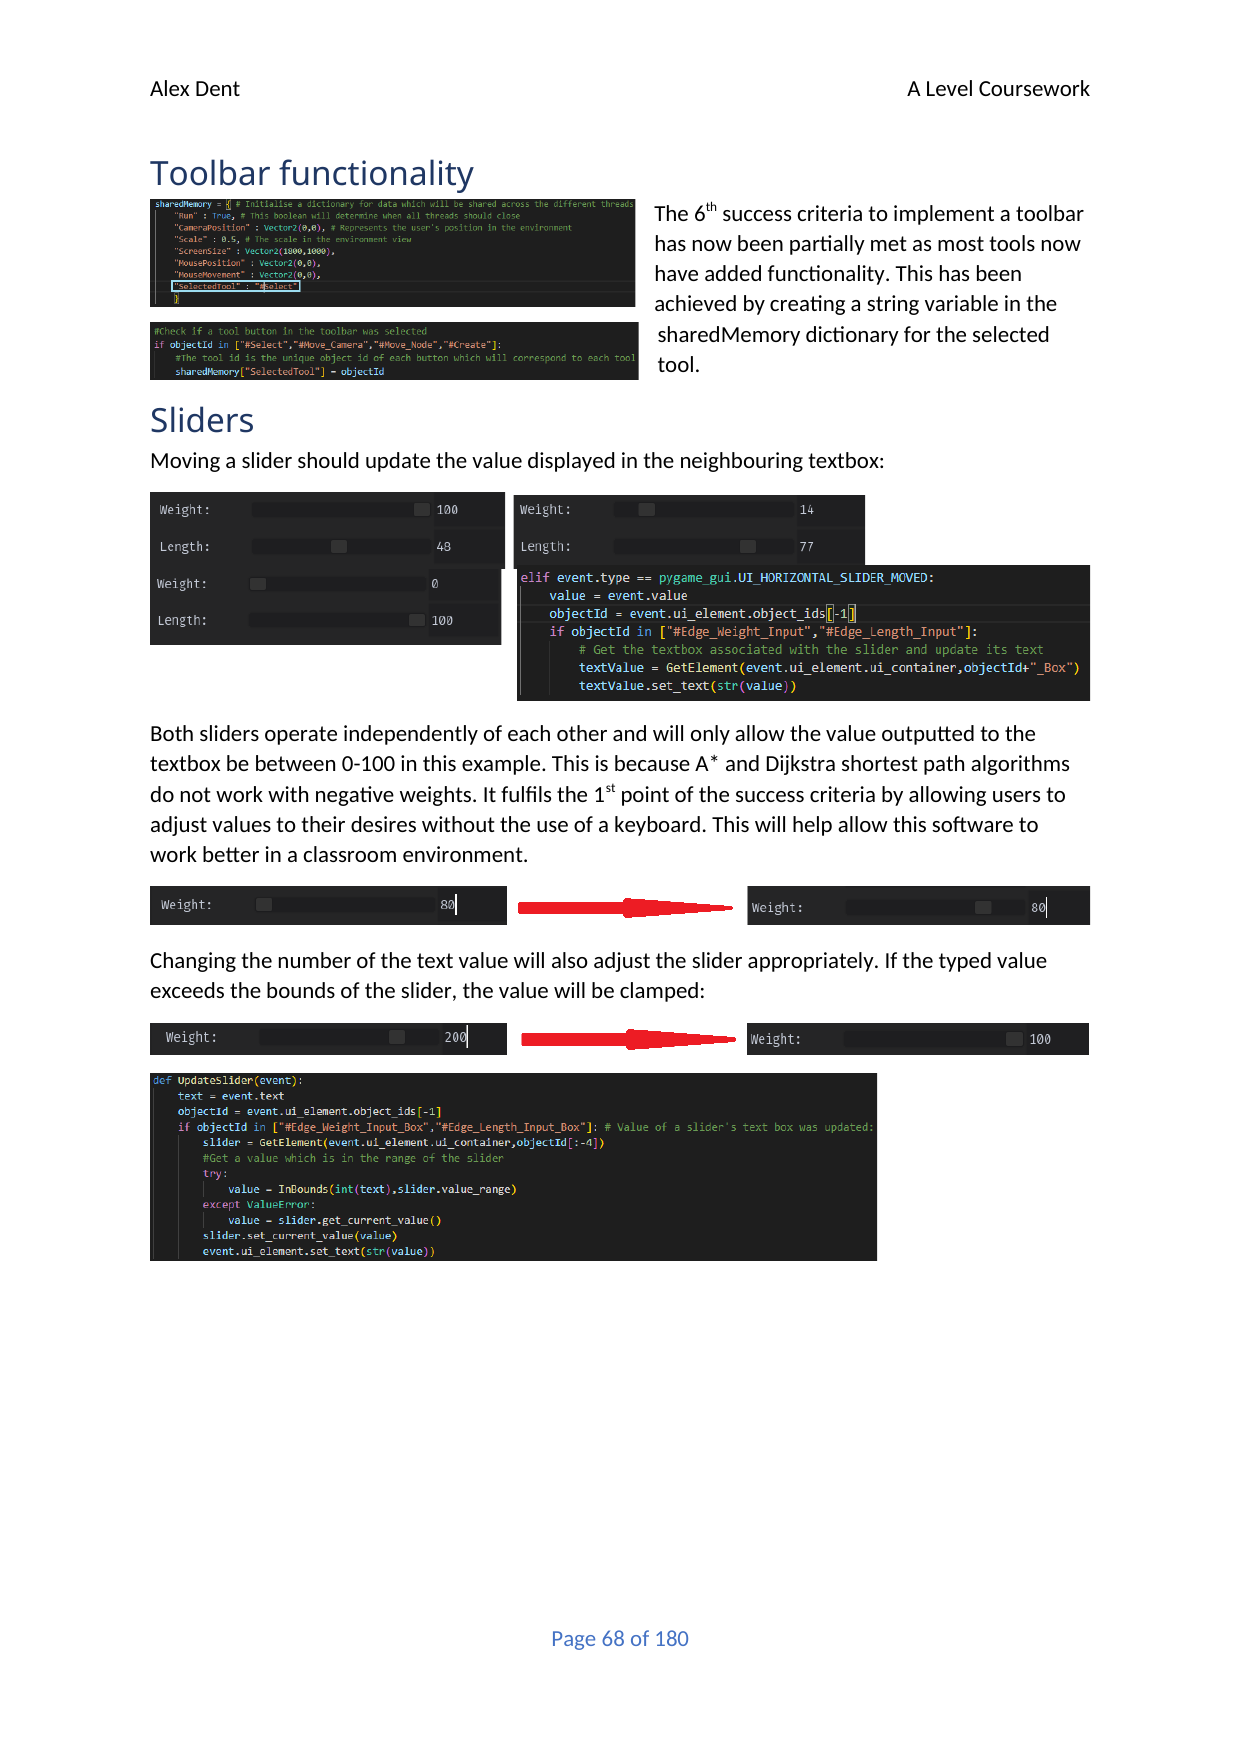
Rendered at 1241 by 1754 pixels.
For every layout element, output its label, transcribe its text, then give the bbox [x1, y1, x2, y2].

picture [150, 322, 639, 380]
picture [150, 1073, 878, 1261]
subtitle Sliders [150, 397, 1090, 442]
text Moving a slider should update the value displayed in the neighbouring textbox: [150, 446, 1090, 474]
picture [150, 1023, 1089, 1055]
subtitle Toolbar functionality [150, 150, 1090, 195]
picture [513, 495, 1091, 701]
picture [150, 199, 636, 307]
picture [150, 492, 506, 645]
picture [150, 886, 1091, 925]
text Changing the number of the text value will also adjust the slider appropriately. If the typed value exceeds the bounds of the slider, the value will be clamped: [150, 925, 1090, 1004]
